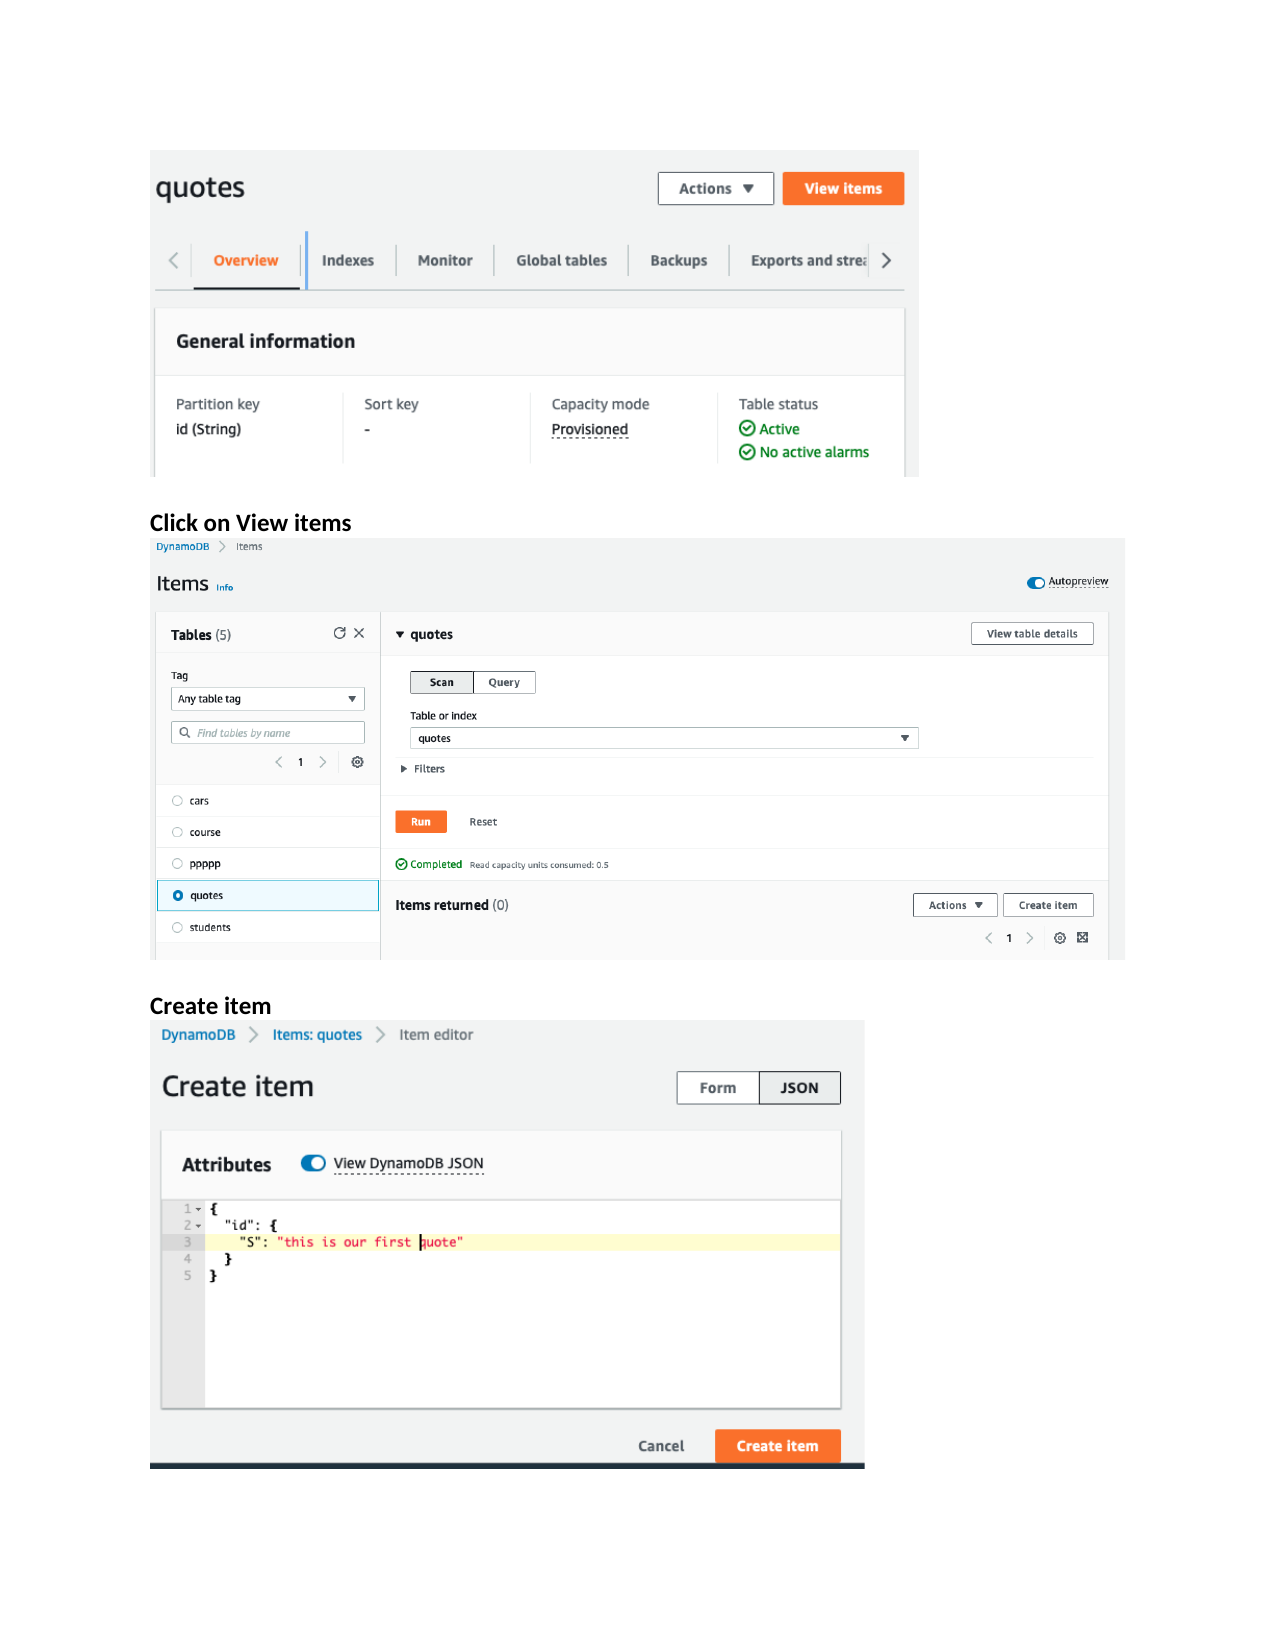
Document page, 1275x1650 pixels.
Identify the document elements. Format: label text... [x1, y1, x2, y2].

text Click on View items [150, 508, 1125, 538]
picture [150, 1020, 865, 1469]
text Create item [150, 990, 1125, 1020]
picture [150, 150, 919, 477]
picture [150, 538, 1125, 960]
